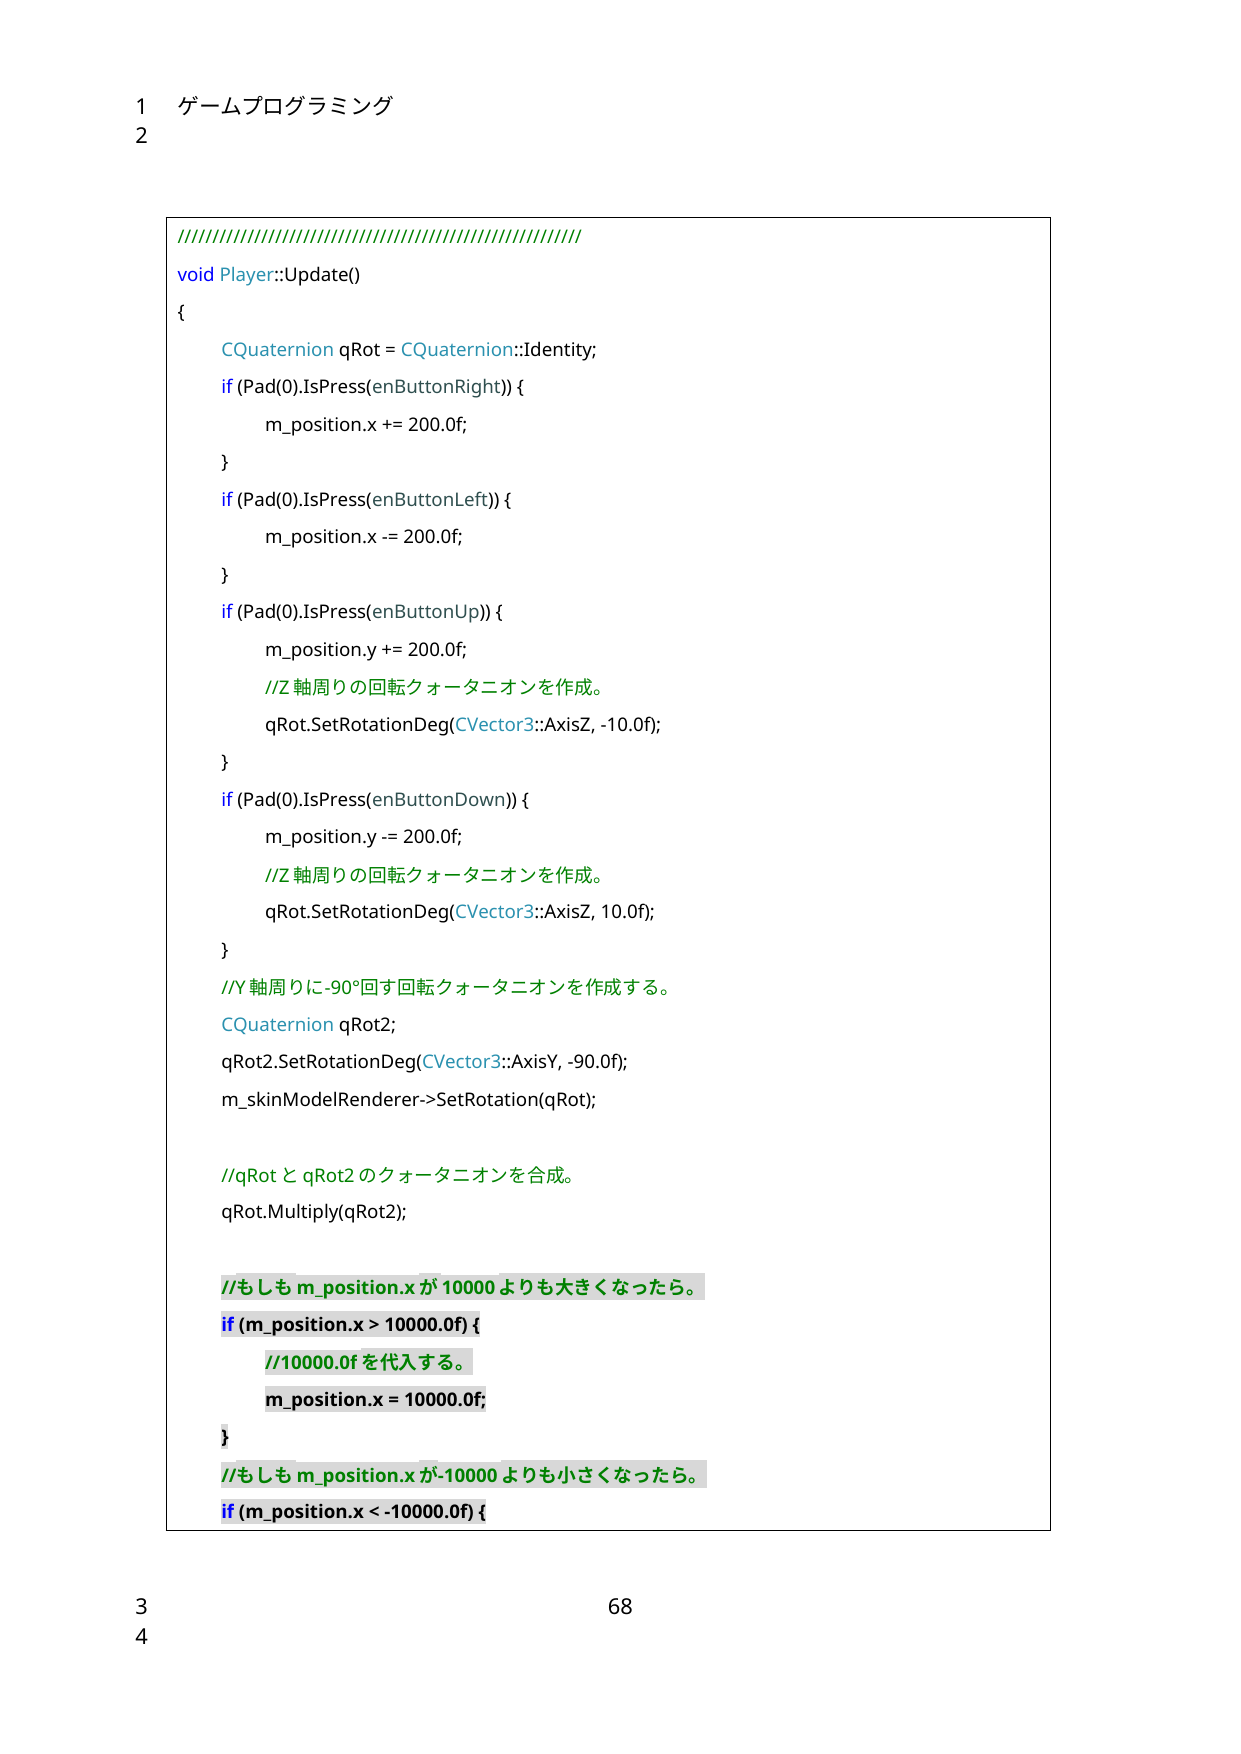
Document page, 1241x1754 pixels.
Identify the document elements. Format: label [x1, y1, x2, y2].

table_header [167, 218, 1050, 1530]
